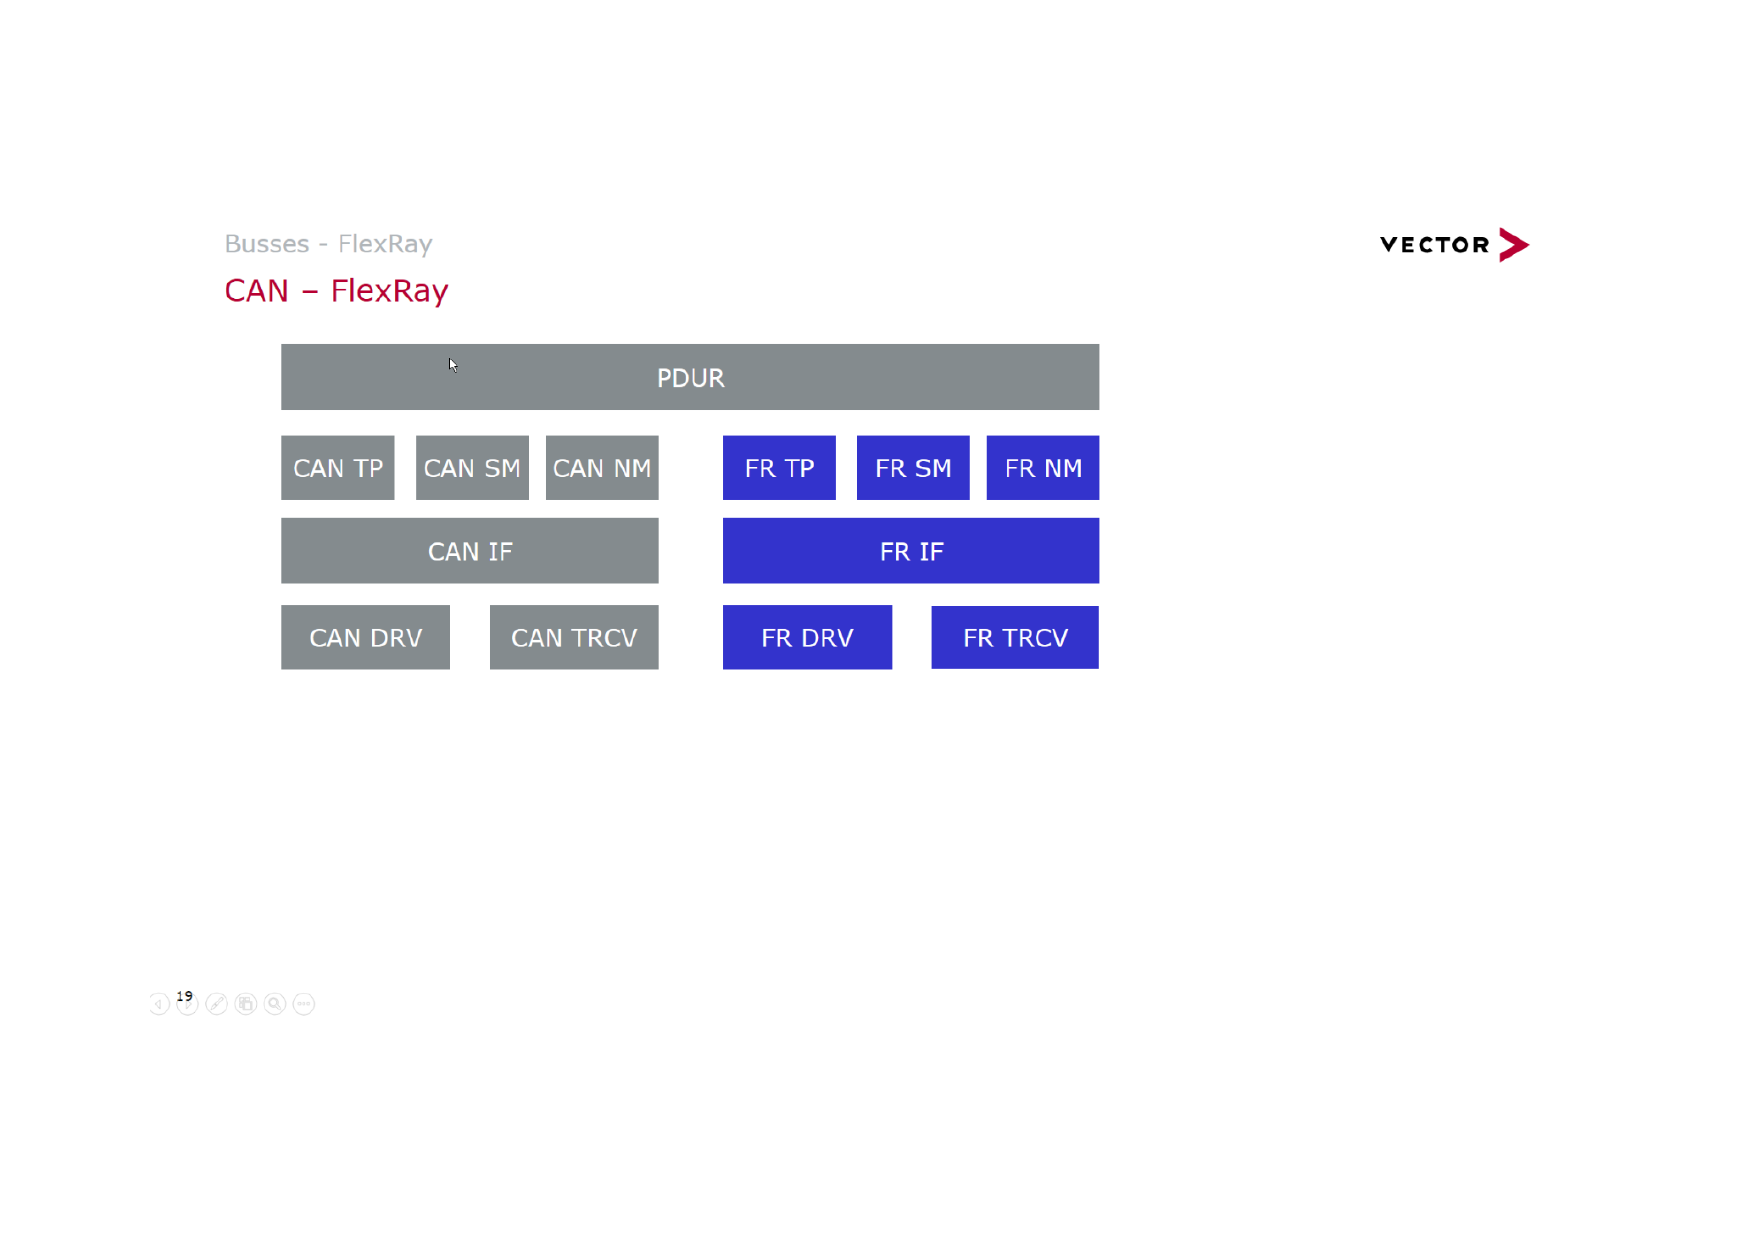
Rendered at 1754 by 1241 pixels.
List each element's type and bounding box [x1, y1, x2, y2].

picture [150, 197, 1604, 1017]
